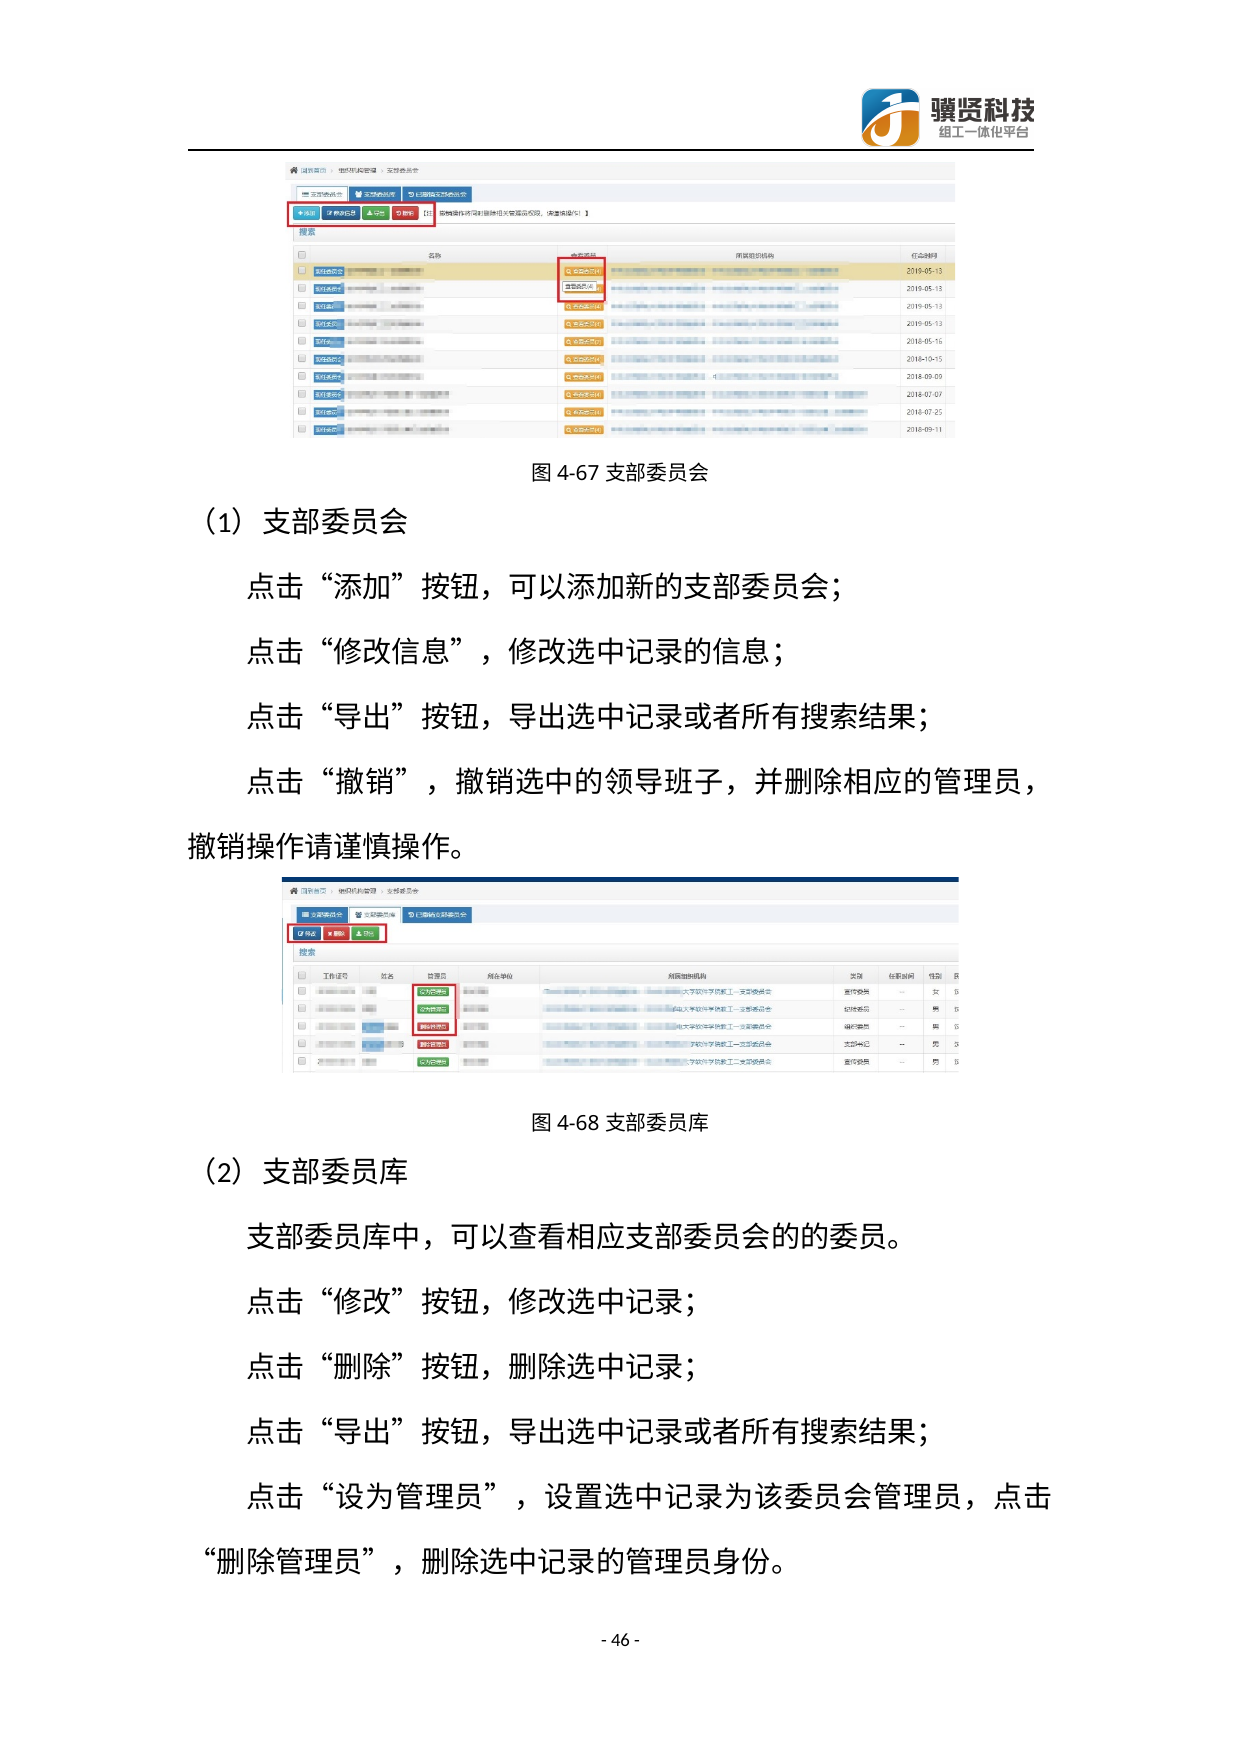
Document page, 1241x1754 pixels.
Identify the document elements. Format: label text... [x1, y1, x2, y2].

text 点击“撤销”，撤销选中的领导班子，并删除相应的管理员，撤销操作请谨慎操作。 [187, 747, 1053, 877]
list 支部委员库 [187, 1137, 1053, 1202]
text 点击“添加”按钮，可以添加新的支部委员会； [187, 552, 1053, 617]
text 支部委员库中，可以查看相应支部委员会的的委员。 [187, 1202, 1053, 1267]
text 点击“导出”按钮，导出选中记录或者所有搜索结果； [187, 682, 1053, 747]
text 点击“设为管理员”，设置选中记录为该委员会管理员，点击“删除管理员”，删除选中记录的管理员身份。 [187, 1462, 1053, 1592]
text 点击“删除”按钮，删除选中记录； [187, 1332, 1053, 1397]
text 点击“导出”按钮，导出选中记录或者所有搜索结果； [187, 1397, 1053, 1462]
text 点击“修改信息”，修改选中记录的信息； [187, 617, 1053, 682]
picture [861, 88, 1034, 147]
picture [285, 162, 955, 438]
list 支部委员会 [187, 487, 1053, 552]
text 点击“修改”按钮，修改选中记录； [187, 1267, 1053, 1332]
picture [281, 877, 959, 1073]
